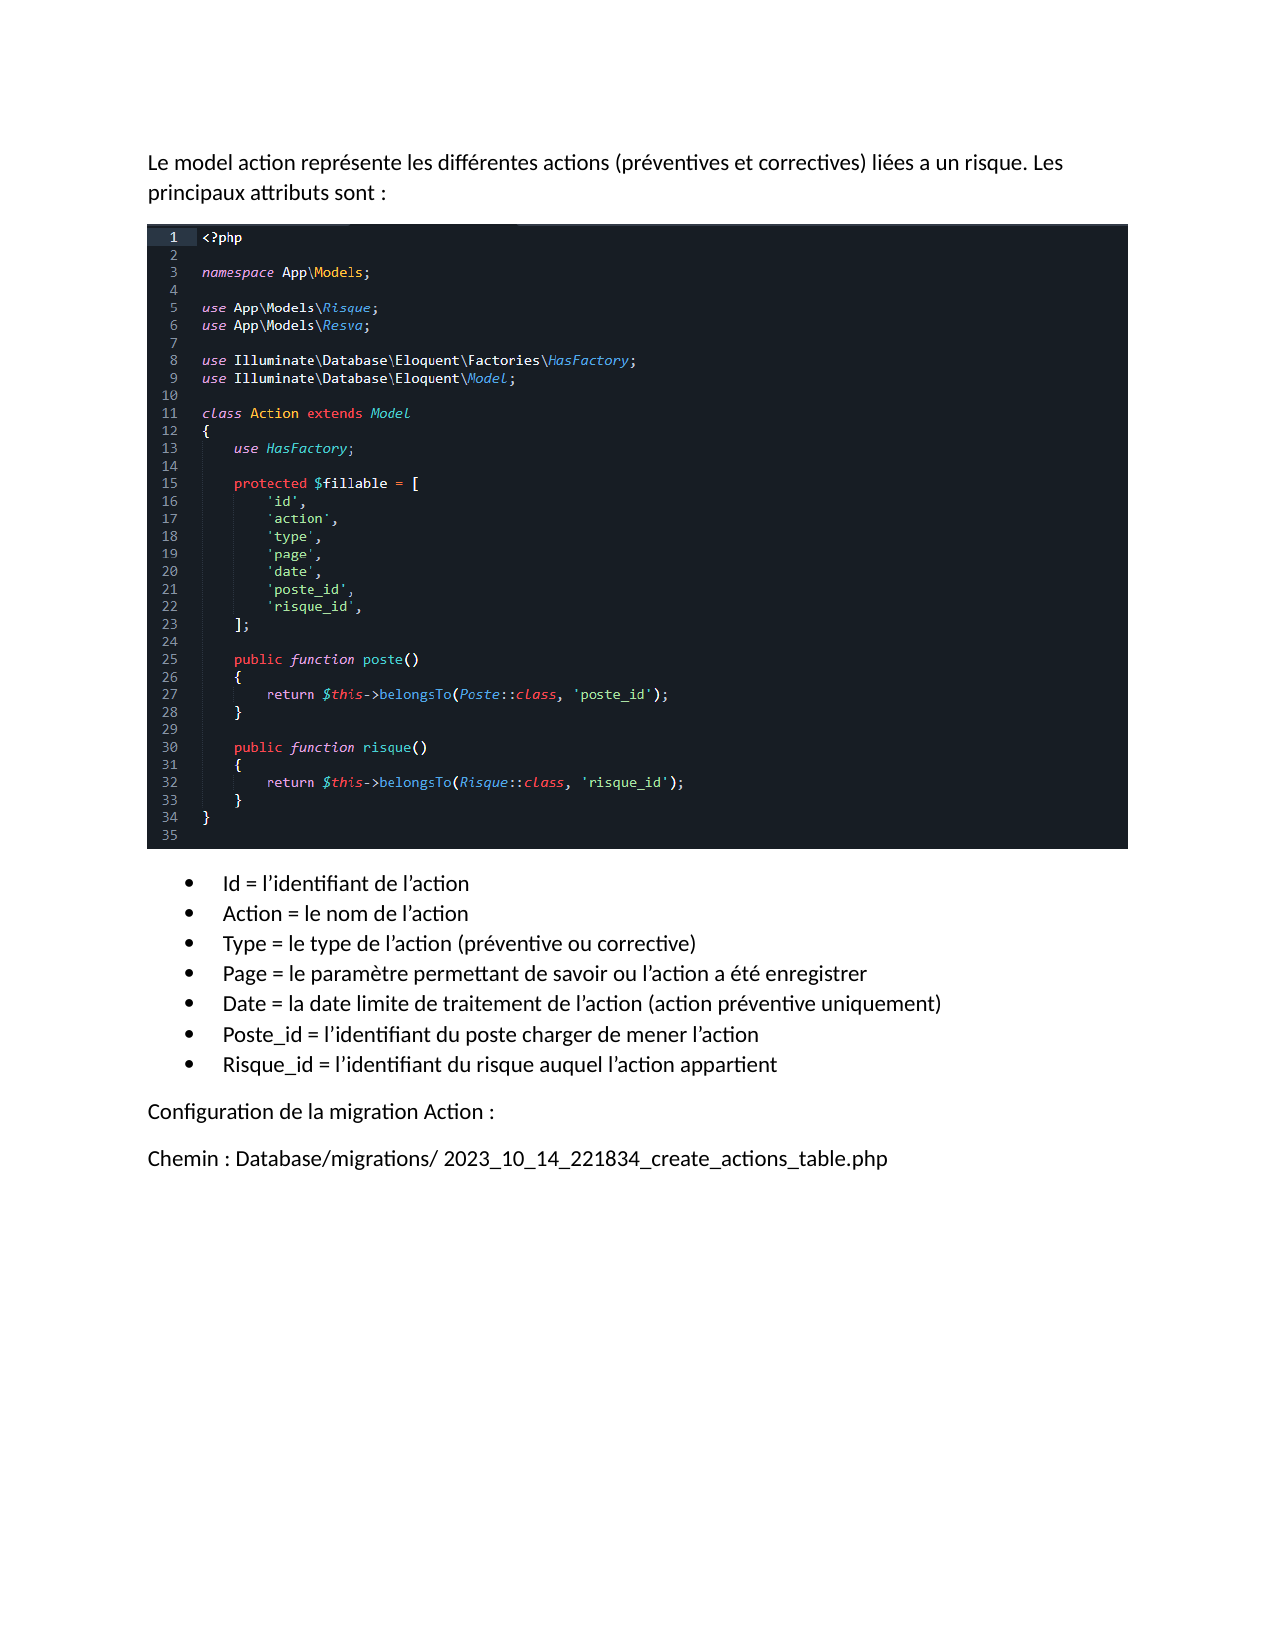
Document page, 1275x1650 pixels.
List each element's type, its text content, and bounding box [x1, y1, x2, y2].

list Risque_id = l’identifiant du risque auquel l’action appartient [185, 1050, 1127, 1078]
list Date = la date limite de traitement de l’action (action préventive uniquement) [185, 989, 1127, 1017]
text Chemin : Database/migrations/ 2023_10_14_221834_create_actions_table.php [148, 1144, 1127, 1172]
text Le model action représente les différentes actions (préventives et correctives) liées a un risque. Les principaux attributs sont : [148, 148, 1127, 206]
picture [147, 224, 1128, 849]
list Type = le type de l’action (préventive ou corrective) [185, 929, 1127, 957]
text Configuration de la migration Action : [148, 1097, 1127, 1125]
list Page = le paramètre permettant de savoir ou l’action a été enregistrer [185, 959, 1127, 987]
list Id = l’identifiant de l’action [185, 869, 1127, 897]
list Action = le nom de l’action [185, 899, 1127, 927]
list Poste_id = l’identifiant du poste charger de mener l’action [185, 1020, 1127, 1048]
